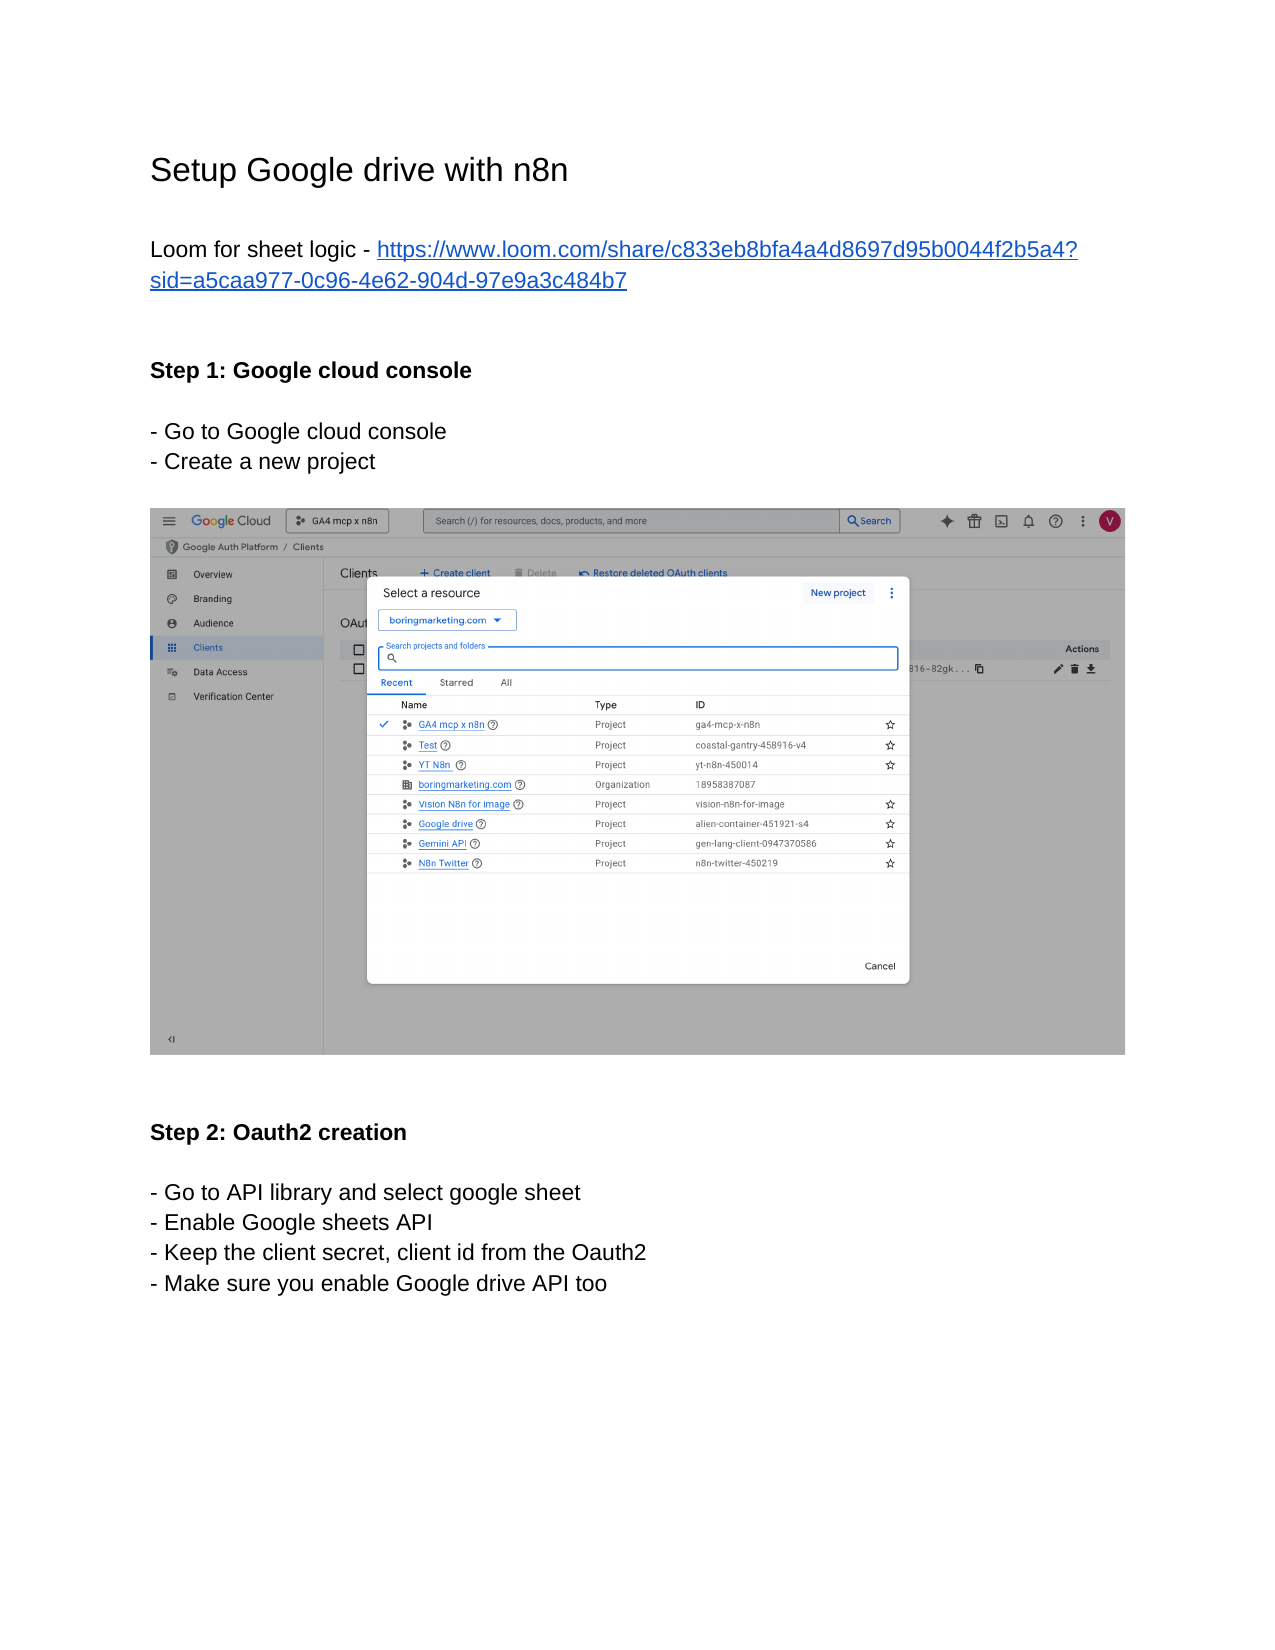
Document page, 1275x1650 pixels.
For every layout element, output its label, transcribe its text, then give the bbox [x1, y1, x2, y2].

text Step 2: Oauth2 creation - Go to API library and select google sheet [150, 1055, 1125, 1205]
picture [150, 508, 1125, 1055]
text Setup Google drive with n8n Loom for sheet logic - https://www.loom.com/share/c833eb8bfa4a4d8697d95b0044f2b5a4?sid=a5caa977-0c96-4e62-904d-97e9a3c484b7 [150, 150, 1125, 293]
text - Go to Google cloud console - Create a new project [150, 418, 1125, 504]
text - Enable Google sheets API - Keep the client secret, client id from the Oauth2 - Make sure you enable Google drive API too [150, 1209, 1125, 1296]
text Step 1: Google cloud console [150, 357, 1125, 384]
